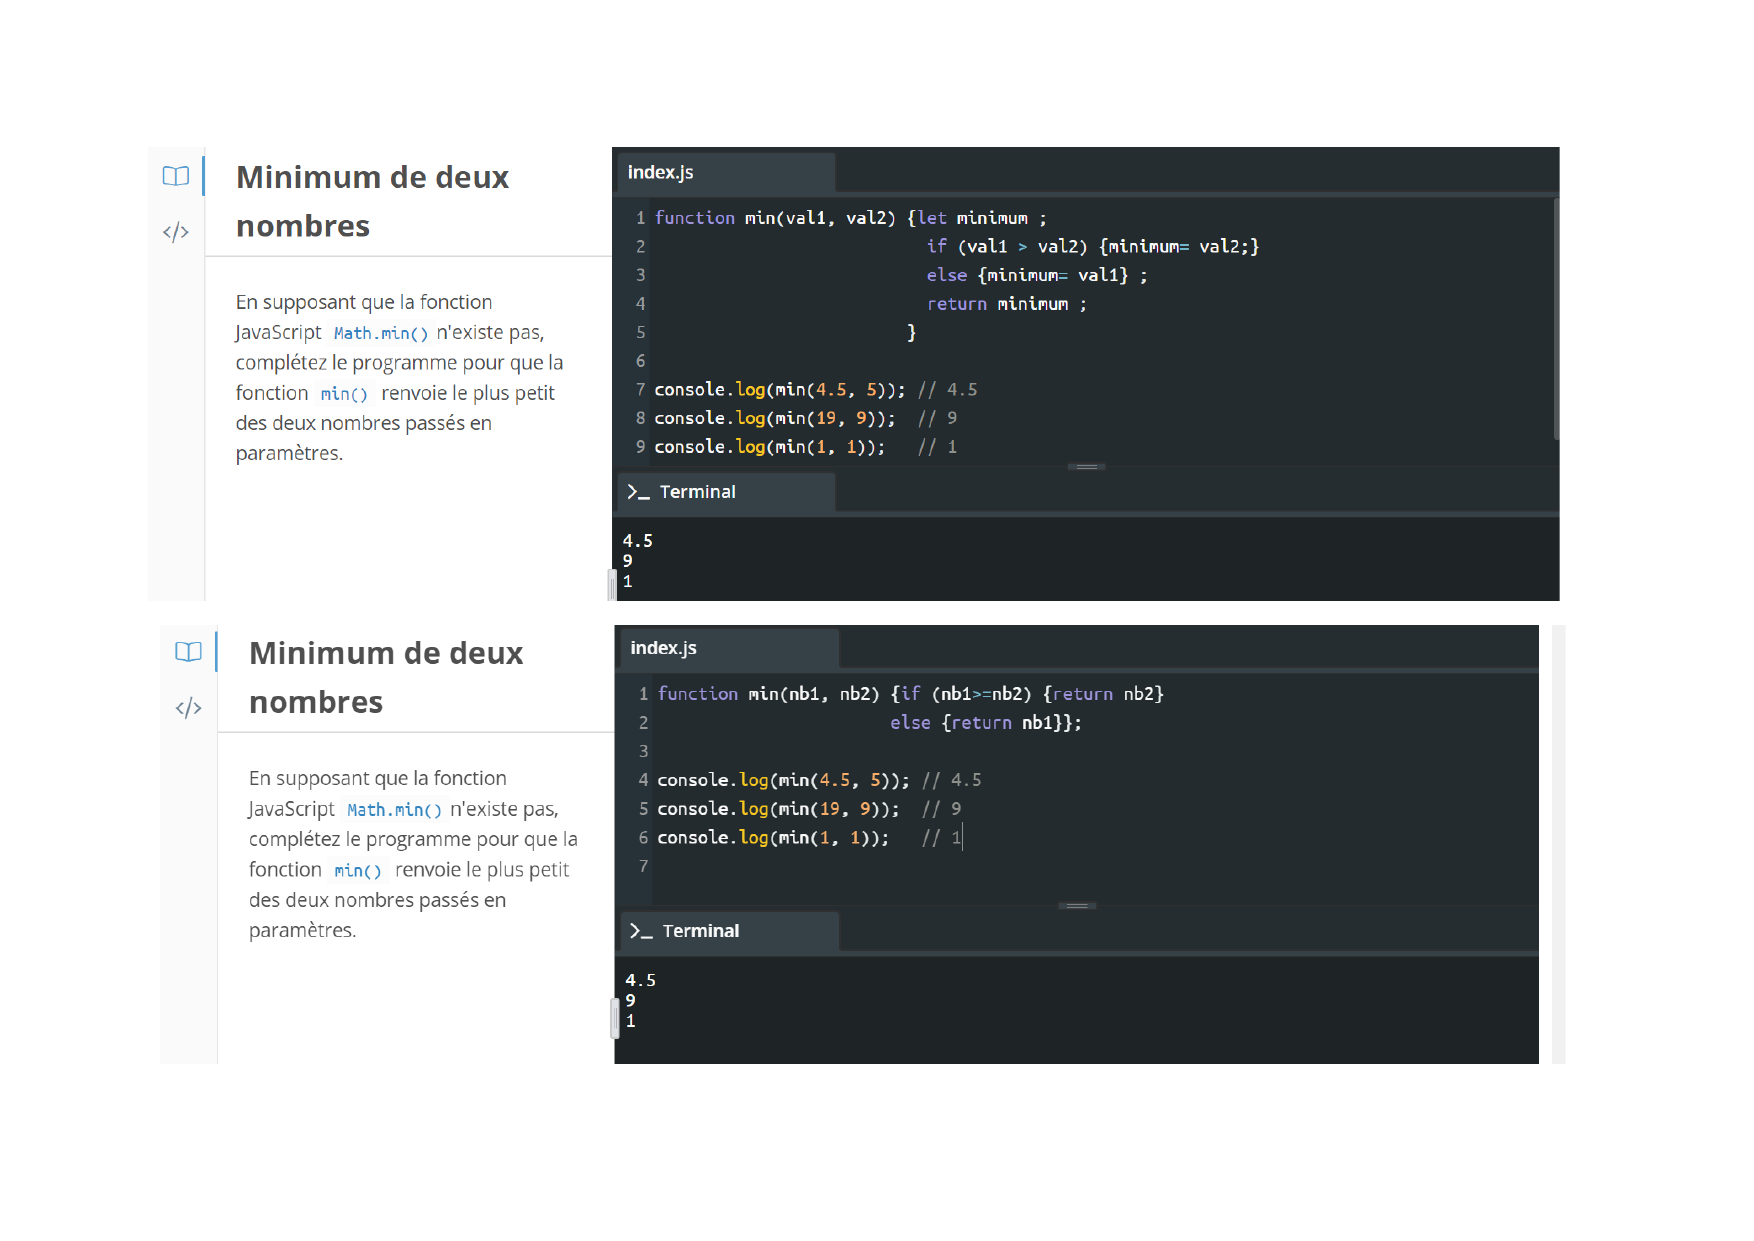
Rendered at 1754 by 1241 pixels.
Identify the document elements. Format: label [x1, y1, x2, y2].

picture [147, 625, 1566, 1064]
picture [147, 147, 1560, 601]
